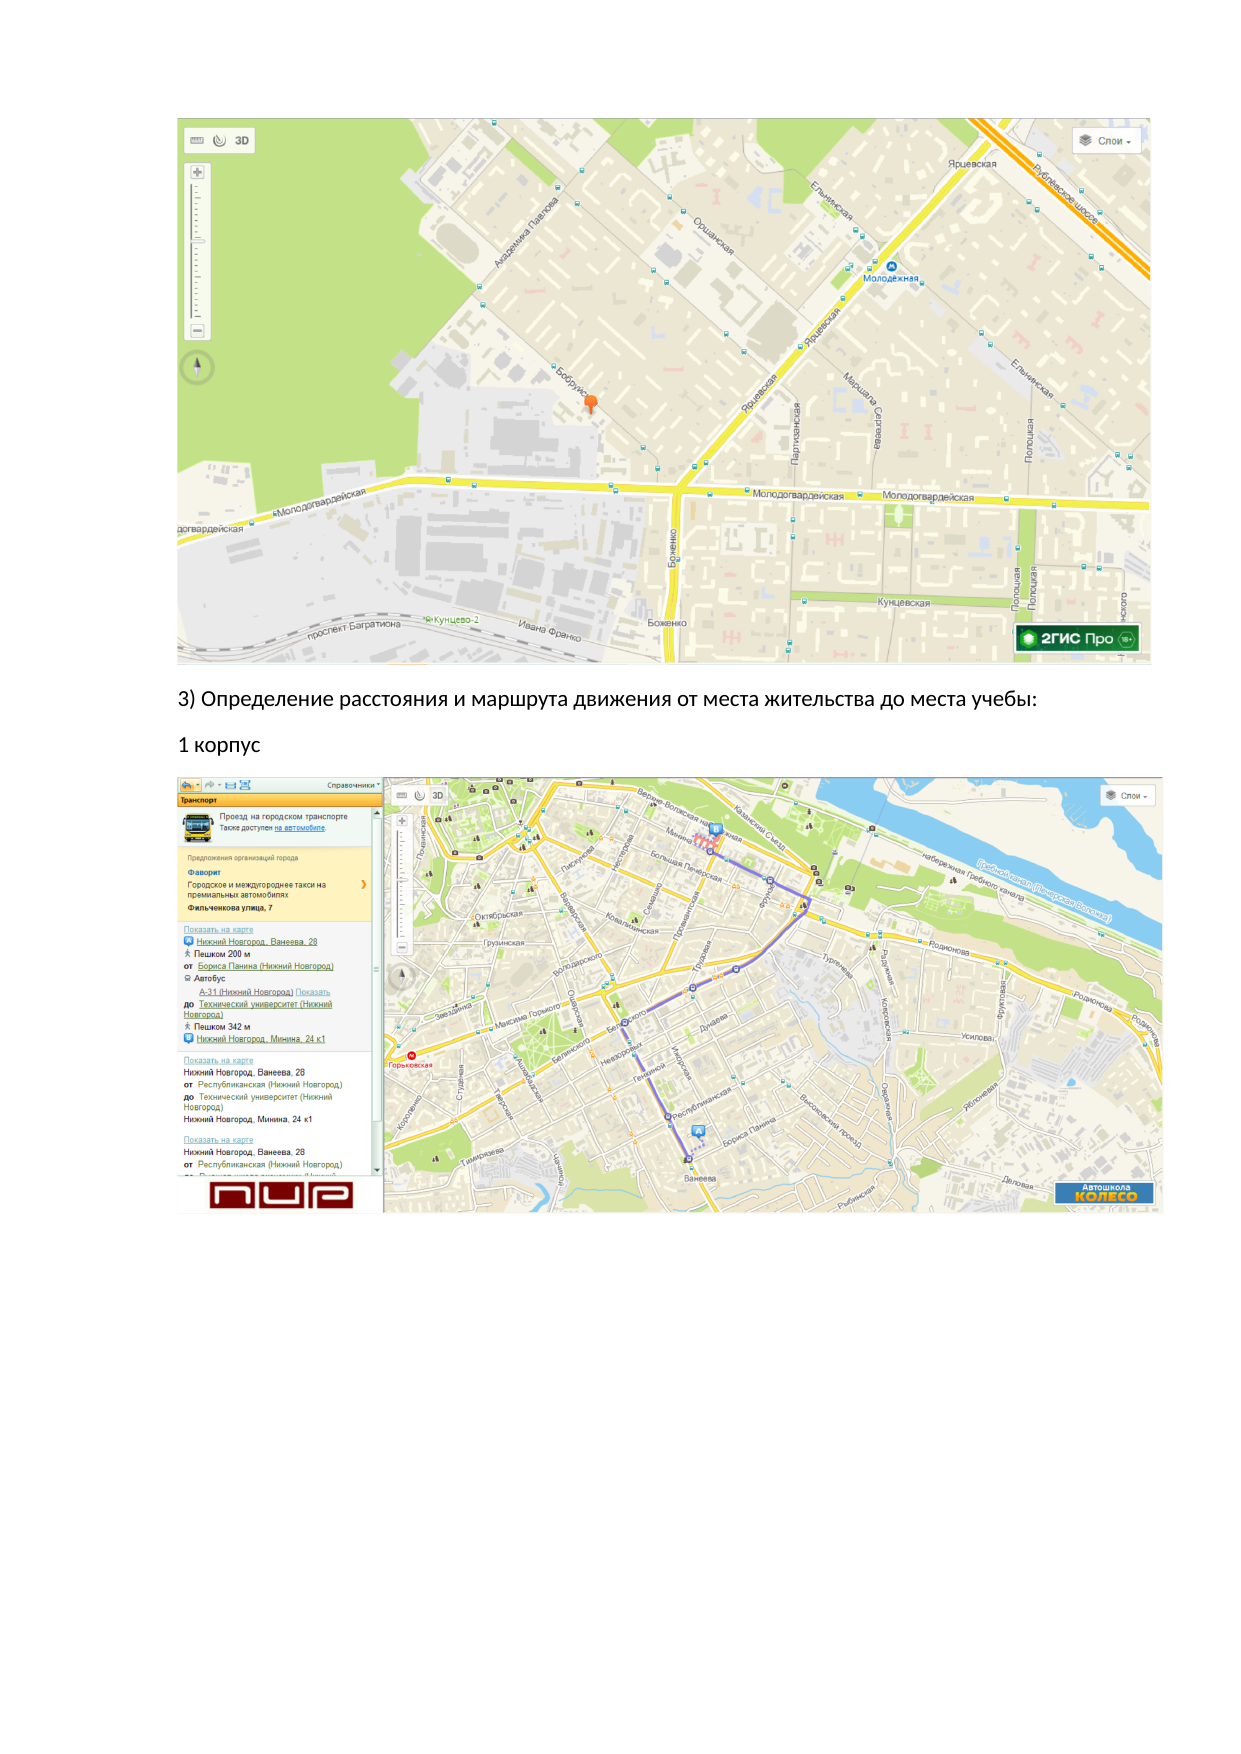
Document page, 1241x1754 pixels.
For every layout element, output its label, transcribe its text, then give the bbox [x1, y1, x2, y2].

text 1 корпус [177, 731, 1152, 759]
text 3) Определение расстояния и маршрута движения от места жительства до места учебы: [177, 684, 1152, 712]
picture [177, 777, 1164, 1214]
picture [177, 118, 1152, 665]
